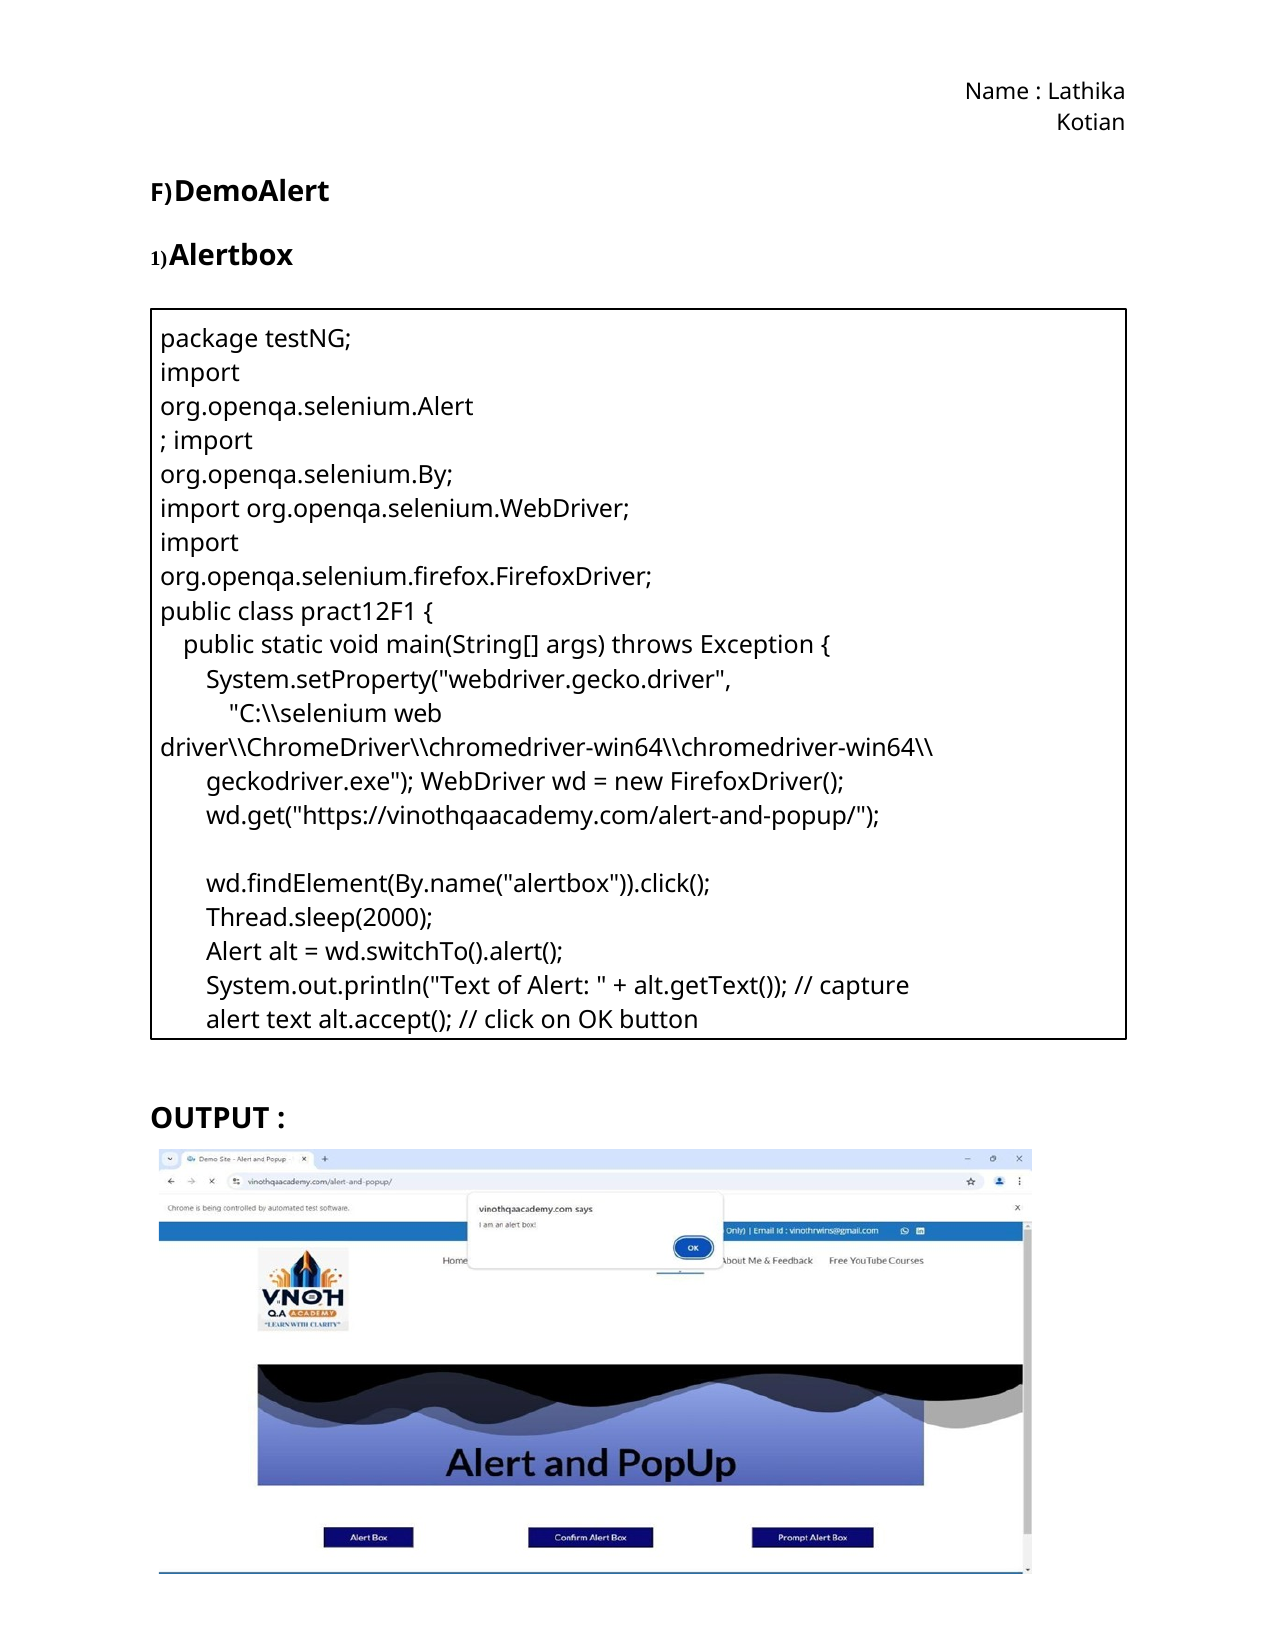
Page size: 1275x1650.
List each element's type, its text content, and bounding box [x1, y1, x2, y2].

list Alertbox [150, 234, 1237, 274]
text OUTPUT : [150, 1098, 1237, 1137]
picture [158, 1149, 1032, 1574]
list DemoAlert [150, 170, 1237, 210]
